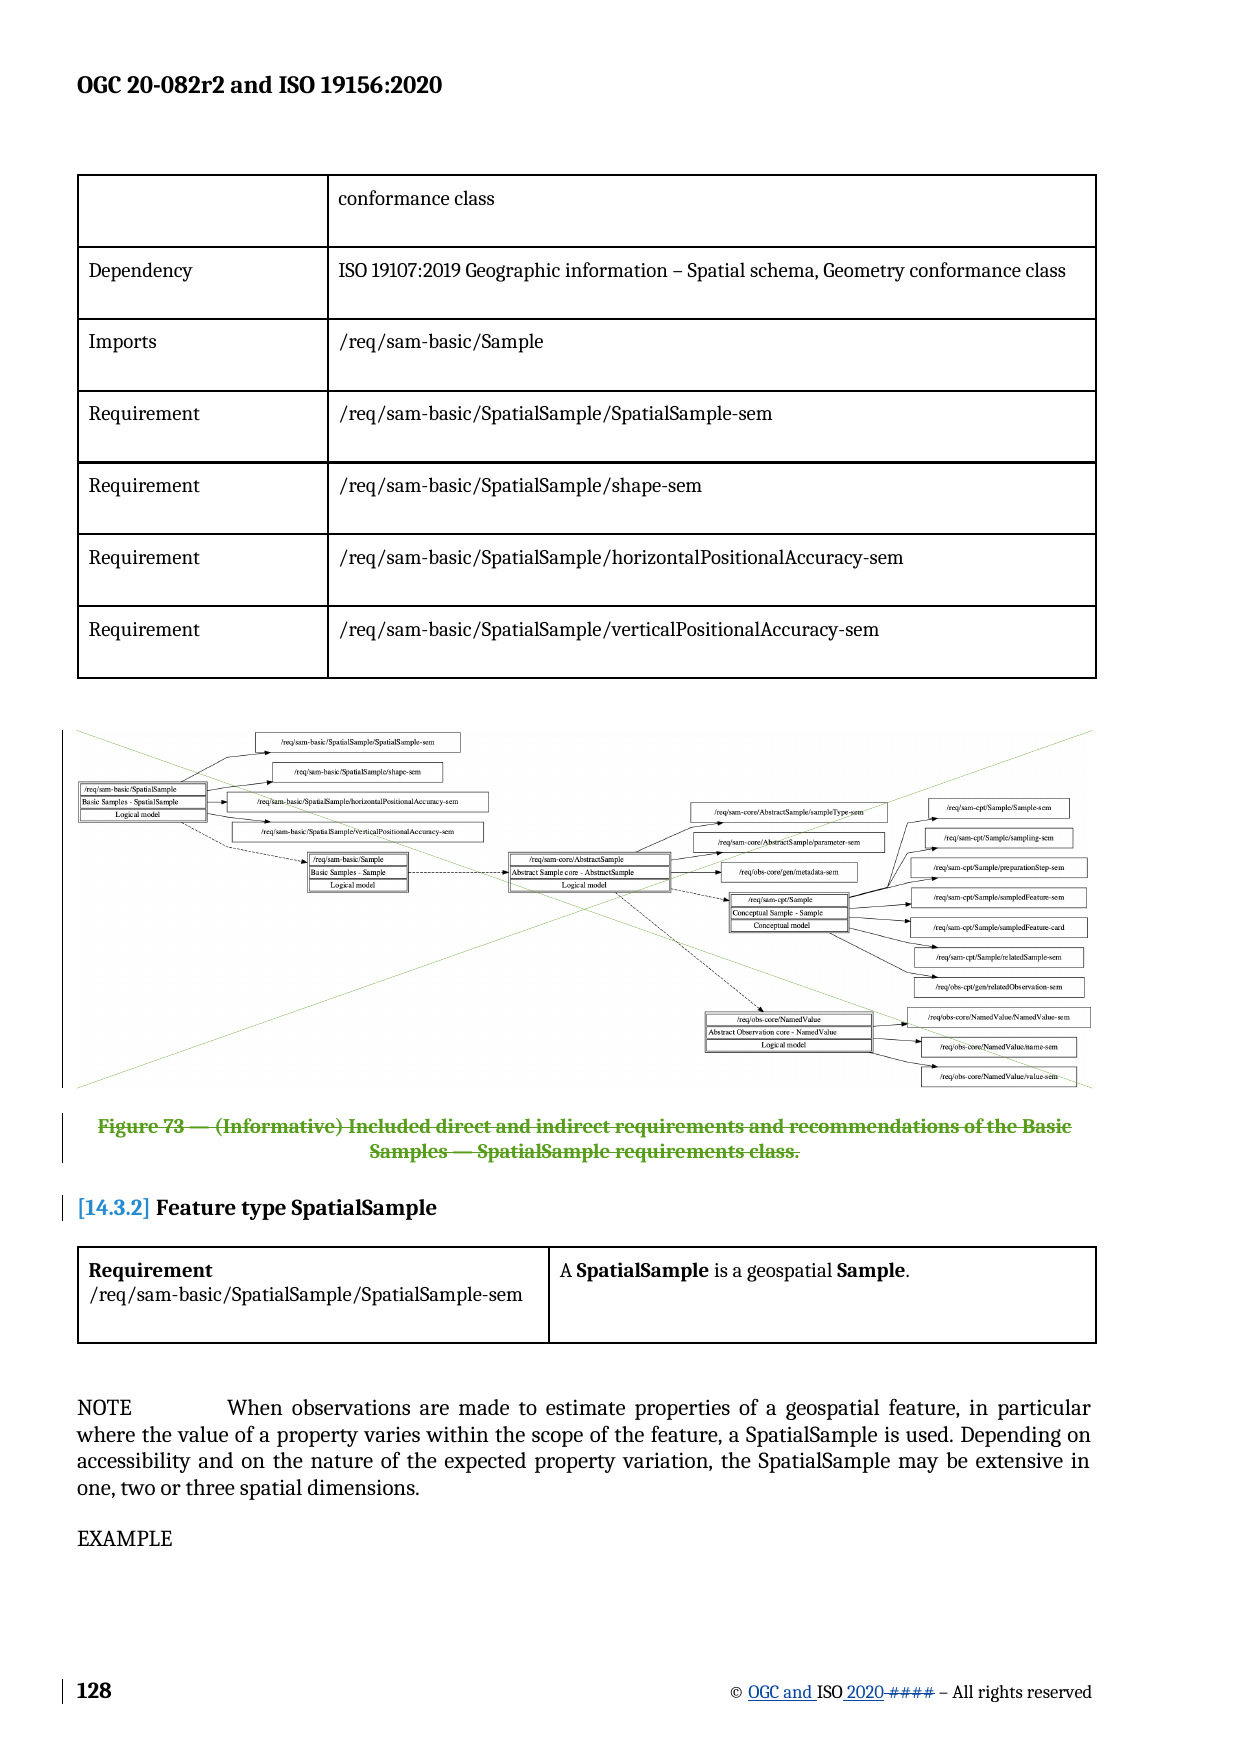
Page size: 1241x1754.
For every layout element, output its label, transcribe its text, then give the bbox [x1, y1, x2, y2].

picture [78, 910, 1091, 1089]
picture [587, 731, 1093, 1087]
text NOTE When observations are made to estimate properties of a geospatial feature, in particular where the value of a property varies within the scope of the feature, a SpatialSample is used. Depending on accessibility and on the nature of the expected property variation, the SpatialSample may be extensive in one, two or three spatial dimensions. [77, 1395, 1092, 1501]
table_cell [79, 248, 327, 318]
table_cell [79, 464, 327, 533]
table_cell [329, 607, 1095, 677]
text EXAMPLE [77, 1526, 1092, 1552]
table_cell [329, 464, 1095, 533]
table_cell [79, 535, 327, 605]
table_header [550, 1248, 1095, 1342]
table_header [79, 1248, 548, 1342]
subtitle Feature type SpatialSample [77, 1194, 1092, 1221]
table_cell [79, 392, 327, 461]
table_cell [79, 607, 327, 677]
picture [79, 730, 1090, 909]
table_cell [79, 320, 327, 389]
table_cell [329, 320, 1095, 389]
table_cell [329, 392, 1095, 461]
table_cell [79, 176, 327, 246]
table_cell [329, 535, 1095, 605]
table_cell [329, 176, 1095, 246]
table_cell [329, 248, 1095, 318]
picture [76, 731, 582, 1088]
